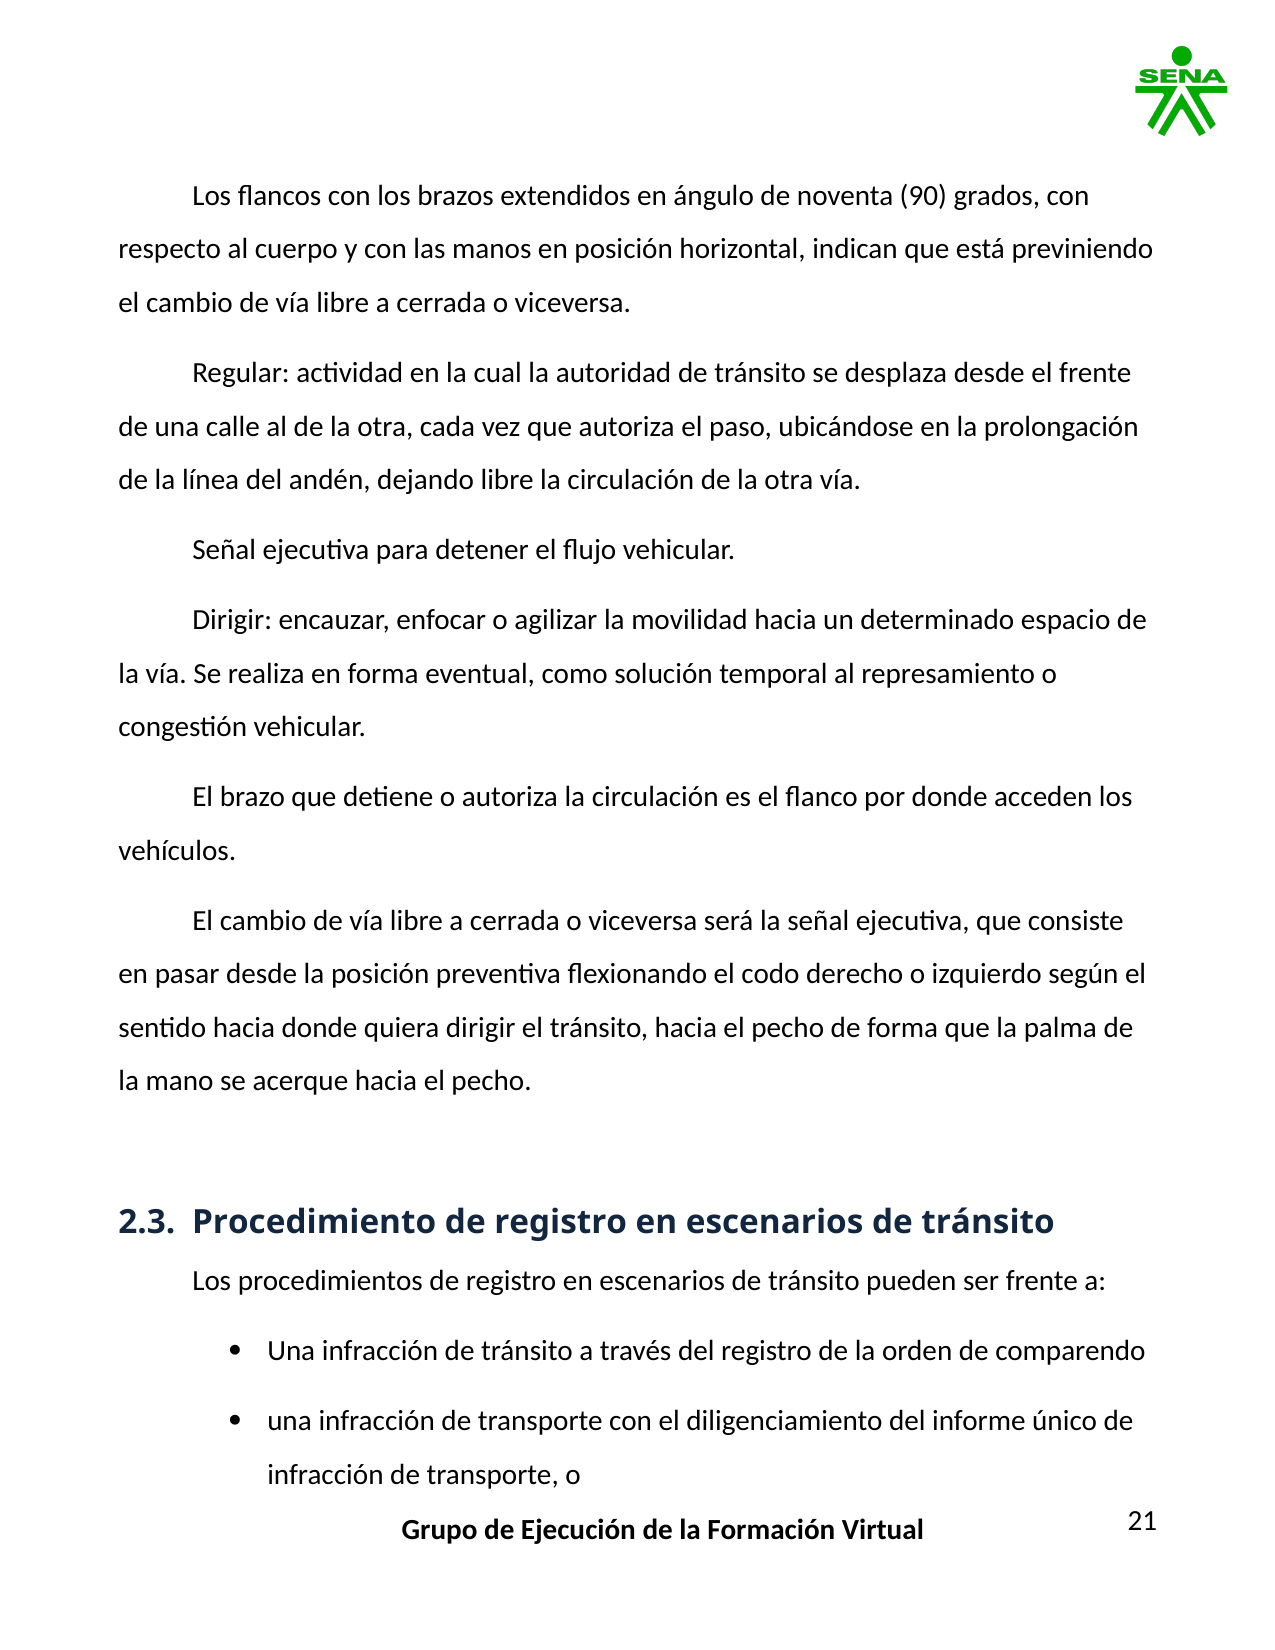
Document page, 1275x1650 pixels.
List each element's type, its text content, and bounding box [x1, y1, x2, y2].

list Una infracción de tránsito a través del registro de la orden de comparendo [230, 1332, 1157, 1368]
text Los procedimientos de registro en escenarios de tránsito pueden ser frente a: [118, 1262, 1157, 1298]
picture [1135, 46, 1228, 136]
text Señal ejecutiva para detener el flujo vehicular. [118, 531, 1157, 567]
text Los flancos con los brazos extendidos en ángulo de noventa (90) grados, con respecto al cuerpo y con las manos en posición horizontal, indican que está previniendo el cambio de vía libre a cerrada o viceversa. [118, 177, 1157, 320]
text Dirigir: encauzar, enfocar o agilizar la movilidad hacia un determinado espacio de la vía. Se realiza en forma eventual, como solución temporal al represamiento o congestión vehicular. [118, 601, 1157, 744]
text El cambio de vía libre a cerrada o viceversa será la señal ejecutiva, que consiste en pasar desde la posición preventiva flexionando el codo derecho o izquierdo según el sentido hacia donde quiera dirigir el tránsito, hacia el pecho de forma que la palma de la mano se acerque hacia el pecho. [118, 902, 1157, 1098]
text El brazo que detiene o autoriza la circulación es el flanco por donde acceden los vehículos. [118, 778, 1157, 867]
subtitle Procedimiento de registro en escenarios de tránsito [118, 1198, 1157, 1243]
text Regular: actividad en la cual la autoridad de tránsito se desplaza desde el frente de una calle al de la otra, cada vez que autoriza el paso, ubicándose en la prolongación de la línea del andén, dejando libre la circulación de la otra vía. [118, 354, 1157, 497]
list una infracción de transporte con el diligenciamiento del informe único de infracción de transporte, o [230, 1402, 1157, 1492]
